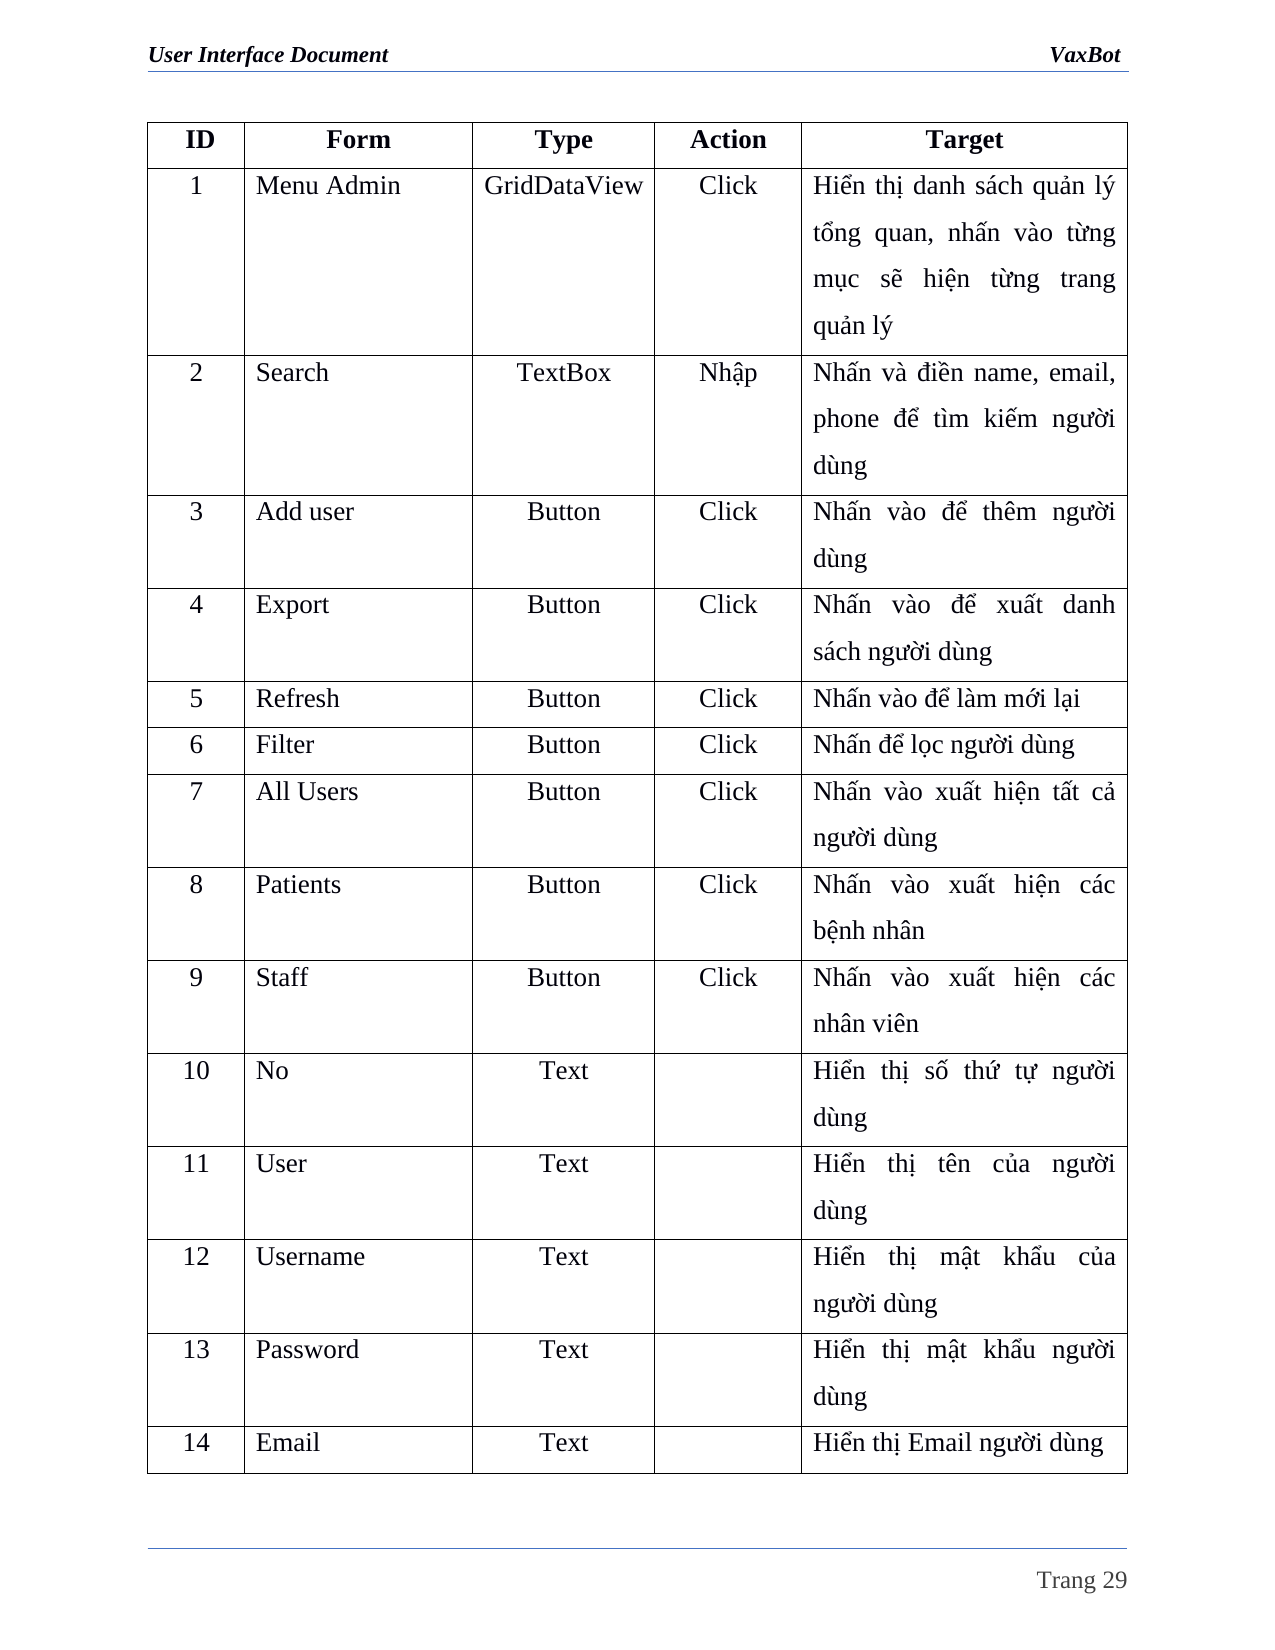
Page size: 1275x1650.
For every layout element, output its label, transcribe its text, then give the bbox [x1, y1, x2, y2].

table_cell 5 [148, 682, 244, 727]
table_cell Click [655, 961, 801, 1053]
table_cell Refresh [245, 682, 472, 727]
table_cell Hiển thị mật khẩu người dùng [802, 1334, 1127, 1426]
table_cell Hiển thị tên của người dùng [802, 1147, 1127, 1239]
table_cell Click [655, 775, 801, 867]
table_cell Text [473, 1147, 654, 1239]
table_cell Button [473, 589, 654, 681]
table_cell 14 [148, 1427, 244, 1473]
table_cell Nhấn vào xuất hiện các nhân viên [802, 961, 1127, 1053]
table_cell 2 [148, 356, 244, 494]
table_cell Username [245, 1240, 472, 1332]
table_cell Button [473, 728, 654, 774]
table_header Target [802, 123, 1127, 168]
table_cell Hiển thị số thứ tự người dùng [802, 1054, 1127, 1146]
table_cell Text [473, 1240, 654, 1332]
table_cell 4 [148, 589, 244, 681]
table_cell Button [473, 496, 654, 588]
table_cell 6 [148, 728, 244, 774]
table_cell Click [655, 728, 801, 774]
table_cell Password [245, 1334, 472, 1426]
table_cell GridDataView [473, 169, 654, 355]
table_cell Text [473, 1054, 654, 1146]
table_cell 7 [148, 775, 244, 867]
table_cell Export [245, 589, 472, 681]
table_cell Nhấn vào để làm mới lại [802, 682, 1127, 727]
table_cell Hiển thị Email người dùng [802, 1427, 1127, 1473]
table_cell Nhấn vào xuất hiện các bệnh nhân [802, 868, 1127, 960]
table_cell Add user [245, 496, 472, 588]
table_cell Hiển thị danh sách quản lý tổng quan, nhấn vào từng mục sẽ hiện từng trang quản lý [802, 169, 1127, 355]
table_cell All Users [245, 775, 472, 867]
table_cell Patients [245, 868, 472, 960]
table_cell Hiển thị mật khẩu của người dùng [802, 1240, 1127, 1332]
table_cell Button [473, 961, 654, 1053]
table_header Type [473, 123, 654, 168]
table_cell Nhấn vào xuất hiện tất cả người dùng [802, 775, 1127, 867]
table_cell Nhập [655, 356, 801, 494]
table_cell No [245, 1054, 472, 1146]
table_cell Menu Admin [245, 169, 472, 355]
table_cell Nhấn và điền name, email, phone để tìm kiếm người dùng [802, 356, 1127, 494]
table_cell 1 [148, 169, 244, 355]
table_cell 10 [148, 1054, 244, 1146]
table_cell [655, 1334, 801, 1426]
table_cell Click [655, 496, 801, 588]
table_cell 13 [148, 1334, 244, 1426]
table_cell 8 [148, 868, 244, 960]
table_cell Click [655, 589, 801, 681]
table_cell Staff [245, 961, 472, 1053]
table_cell User [245, 1147, 472, 1239]
table_cell [655, 1240, 801, 1332]
table_cell Click [655, 868, 801, 960]
table_header Form [245, 123, 472, 168]
table_cell Search [245, 356, 472, 494]
table_cell 3 [148, 496, 244, 588]
table_cell [655, 1427, 801, 1473]
table_cell Button [473, 775, 654, 867]
table_cell [655, 1054, 801, 1146]
table_cell Email [245, 1427, 472, 1473]
table_cell Nhấn vào để xuất danh sách người dùng [802, 589, 1127, 681]
table_cell Nhấn để lọc người dùng [802, 728, 1127, 774]
table_cell Button [473, 868, 654, 960]
table_cell Button [473, 682, 654, 727]
table_cell 11 [148, 1147, 244, 1239]
table_cell Click [655, 682, 801, 727]
table_cell TextBox [473, 356, 654, 494]
table_cell [655, 1147, 801, 1239]
table_cell Click [655, 169, 801, 355]
table_cell Text [473, 1427, 654, 1473]
table_cell 9 [148, 961, 244, 1053]
table_cell Text [473, 1334, 654, 1426]
table_cell Nhấn vào để thêm người dùng [802, 496, 1127, 588]
table_header ID [148, 123, 244, 168]
table_cell 12 [148, 1240, 244, 1332]
table_header Action [655, 123, 801, 168]
table_cell Filter [245, 728, 472, 774]
